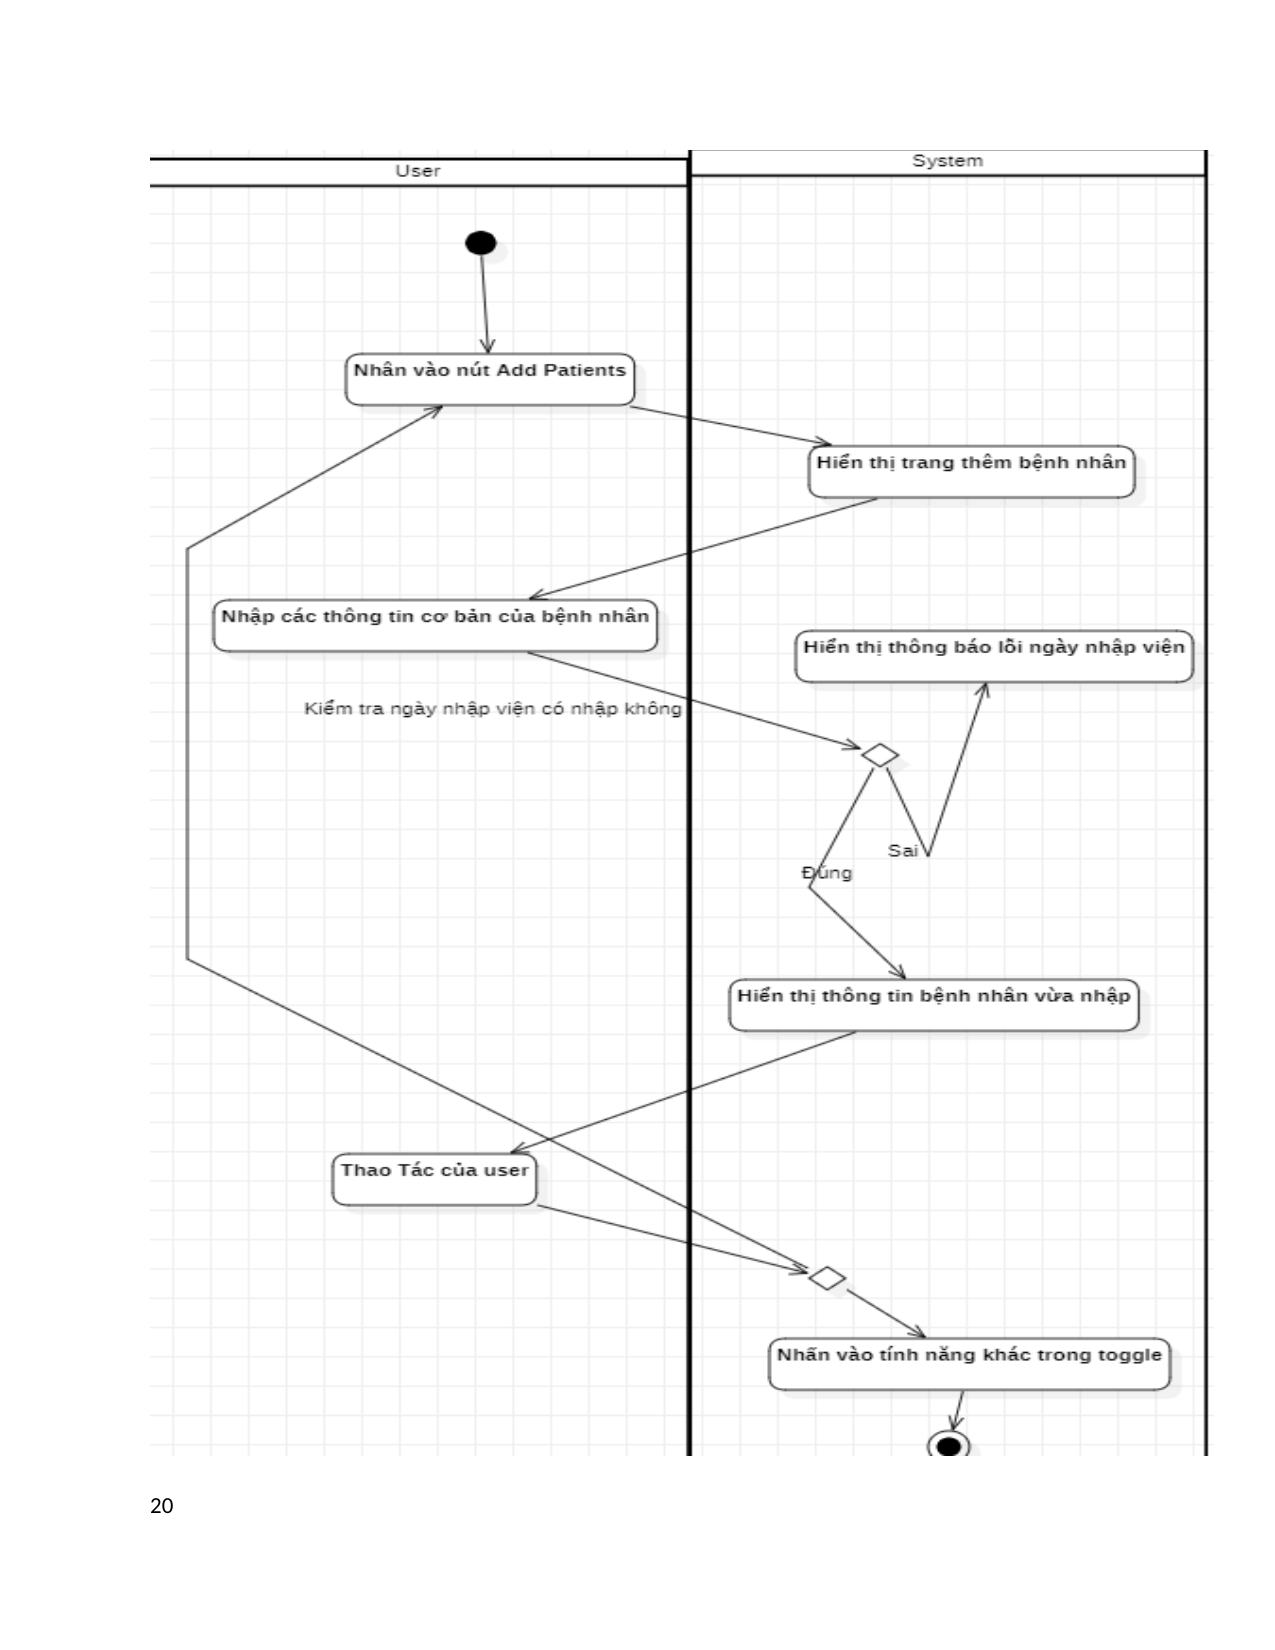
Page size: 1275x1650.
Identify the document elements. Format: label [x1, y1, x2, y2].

picture [150, 150, 1214, 1456]
